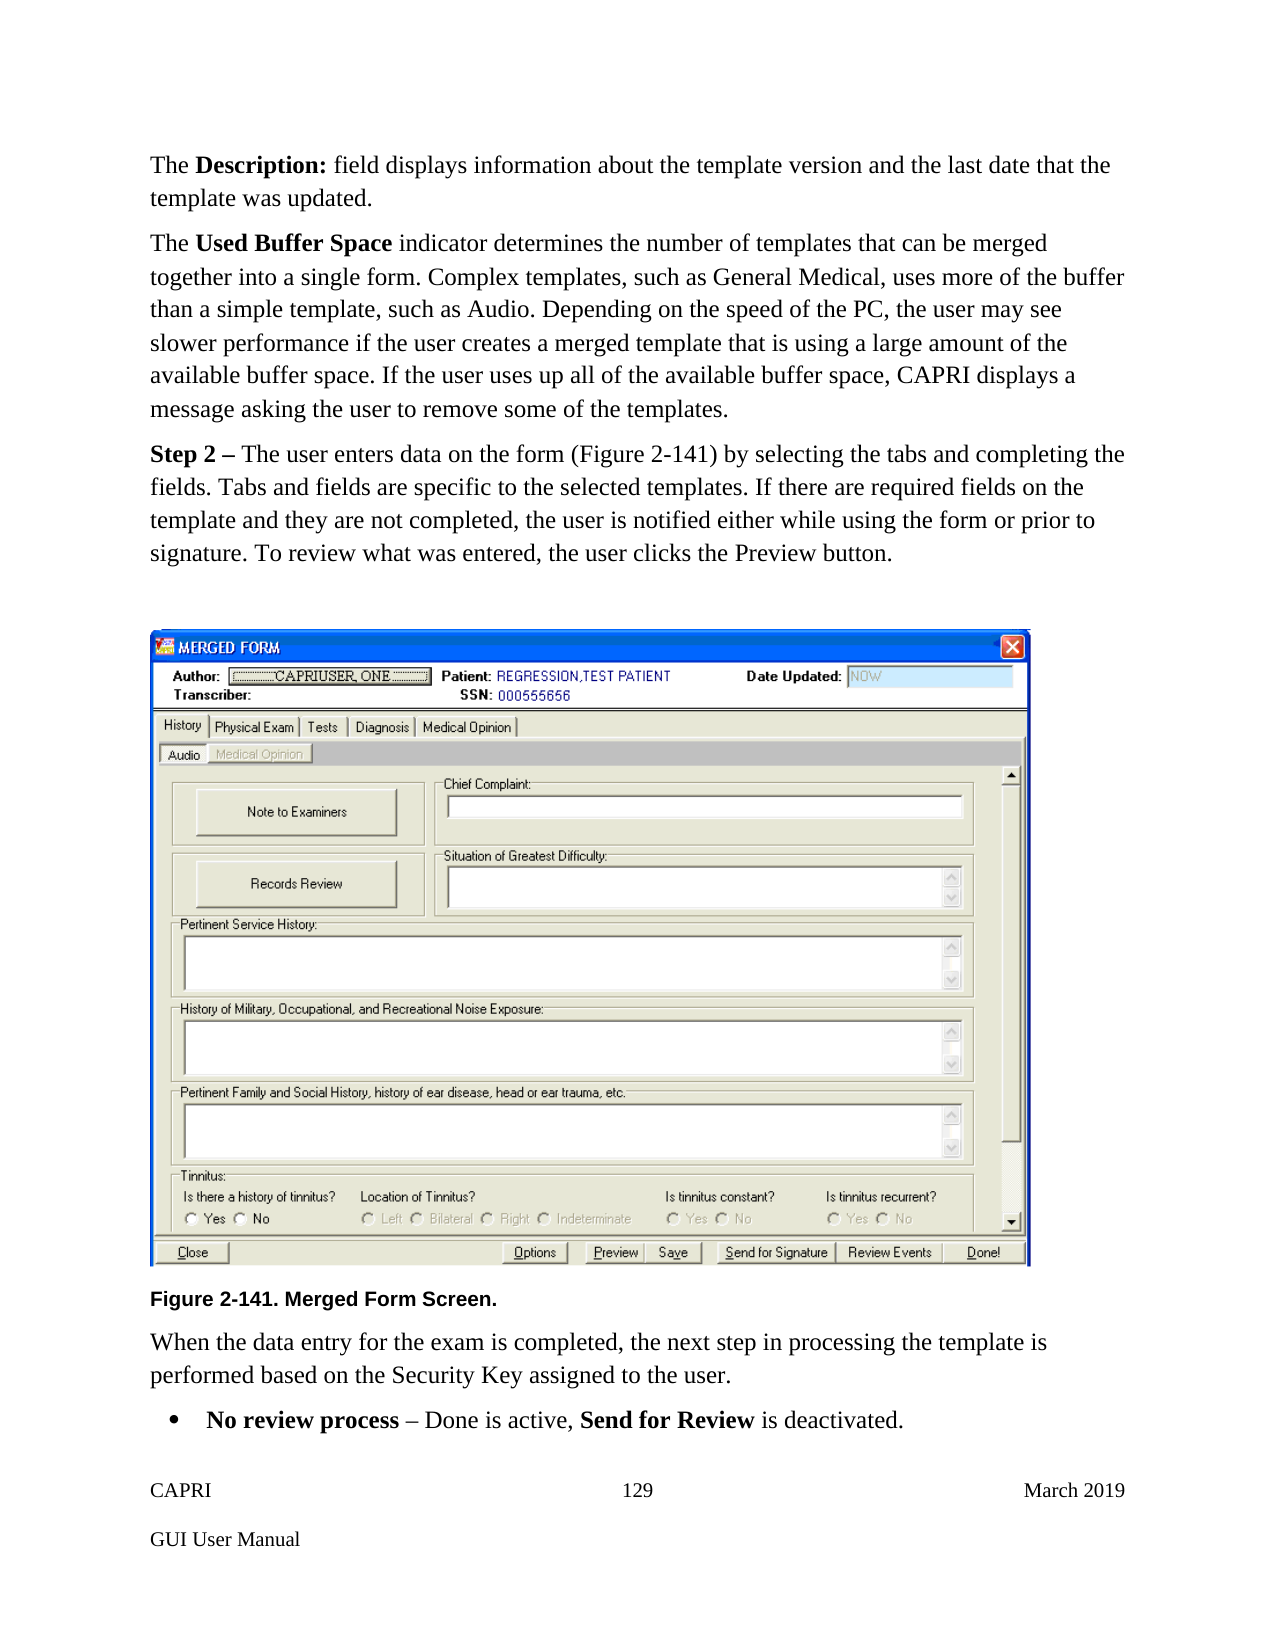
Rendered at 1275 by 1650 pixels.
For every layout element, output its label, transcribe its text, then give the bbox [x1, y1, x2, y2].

text Figure 2-126. Merged Form Screen. [150, 1287, 1125, 1311]
text The Used Buffer Space indicator determines the number of templates that can be merged together into a single form. Complex templates, such as General Medical, uses more of the buffer than a simple template, such as Audio. Depending on the speed of the PC, the user may see slower performance if the user creates a merged template that is using a large amount of the available buffer space. If the user uses up all of the available buffer space, CAPRI displays a message asking the user to remove some of the templates. [150, 228, 1125, 422]
text Step 2 – The user enters data on the form (Figure 2-126) by selecting the tabs and completing the fields. Tabs and fields are specific to the selected templates. If there are required fields on the template and they are not completed, the user is notified either while using the form or prior to signature. To review what was entered, the user clicks the Preview button. [150, 439, 1125, 567]
text No review process – Done is active, Send for Review is deactivated. [169, 1405, 1125, 1434]
text The Description: field displays information about the template version and the last date that the template was updated. [150, 150, 1125, 212]
picture [150, 629, 1033, 1270]
text When the data entry for the exam is completed, the next step in processing the template is performed based on the Security Key assigned to the user. [150, 1327, 1125, 1388]
